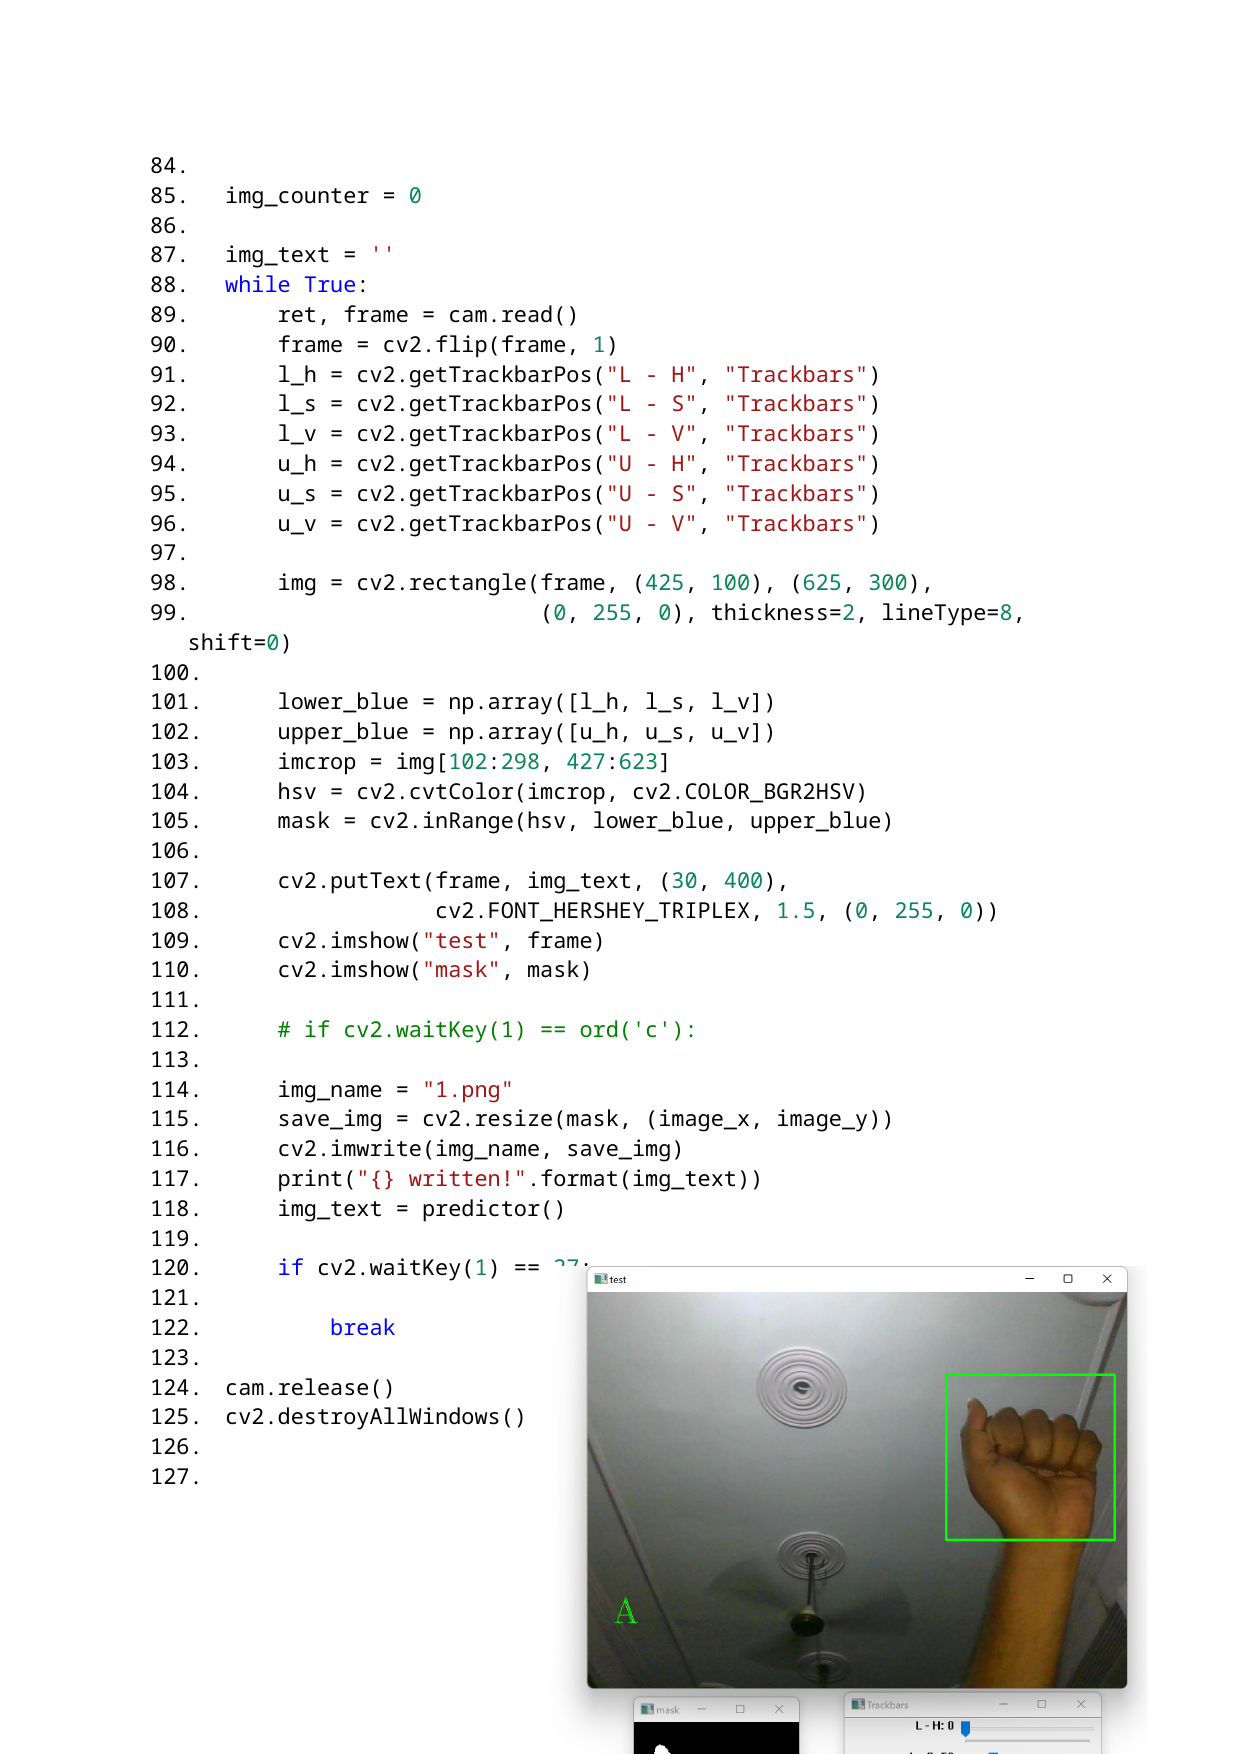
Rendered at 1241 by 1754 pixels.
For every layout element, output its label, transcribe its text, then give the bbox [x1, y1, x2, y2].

picture [548, 1266, 1148, 1754]
list cv2.FONT_HERSHEY_TRIPLEX, 1.5, (0, 255, 0)) [150, 895, 1090, 924]
list break [150, 1312, 548, 1342]
list u_s = cv2.getTrackbarPos("U - S", "Trackbars") [150, 478, 1090, 507]
list l_s = cv2.getTrackbarPos("L - S", "Trackbars") [150, 388, 1090, 418]
list img = cv2.rectangle(frame, (425, 100), (625, 300), [150, 567, 1090, 597]
list if cv2.waitKey(1) == 27: [150, 1252, 1090, 1282]
list ret, frame = cam.read() [150, 299, 1090, 329]
list l_h = cv2.getTrackbarPos("L - H", "Trackbars") [150, 358, 1090, 388]
list hsv = cv2.cvtColor(imcrop, cv2.COLOR_BGR2HSV) [150, 776, 1090, 805]
list cv2.imwrite(img_name, save_img) [150, 1133, 1090, 1163]
list cv2.imshow("mask", mask) [150, 954, 1090, 984]
list img_text = '' [150, 239, 1090, 269]
list print("{} written!".format(img_text)) [150, 1163, 1090, 1193]
list cam.release() [150, 1371, 548, 1401]
list u_h = cv2.getTrackbarPos("U - H", "Trackbars") [150, 448, 1090, 478]
list imcrop = img[102:298, 427:623] [150, 746, 1090, 776]
list upper_blue = np.array([u_h, u_s, u_v]) [150, 716, 1090, 746]
list while True: [150, 269, 1090, 299]
list # if cv2.waitKey(1) == ord('c'): [150, 1014, 1090, 1044]
list mask = cv2.inRange(hsv, lower_blue, upper_blue) [150, 805, 1090, 835]
list img_counter = 0 [150, 180, 1090, 209]
list cv2.imshow("test", frame) [150, 924, 1090, 954]
list (0, 255, 0), thickness=2, lineType=8, shift=0) [150, 597, 1090, 656]
list u_v = cv2.getTrackbarPos("U - V", "Trackbars") [150, 507, 1090, 537]
list cv2.destroyAllWindows() [150, 1401, 548, 1431]
list lower_blue = np.array([l_h, l_s, l_v]) [150, 686, 1090, 716]
list img_text = predictor() [150, 1193, 1090, 1222]
list l_v = cv2.getTrackbarPos("L - V", "Trackbars") [150, 418, 1090, 448]
list cv2.putText(frame, img_text, (30, 400), [150, 865, 1090, 895]
list save_img = cv2.resize(mask, (image_x, image_y)) [150, 1103, 1090, 1133]
list img_name = "1.png" [150, 1073, 1090, 1103]
list frame = cv2.flip(frame, 1) [150, 329, 1090, 358]
